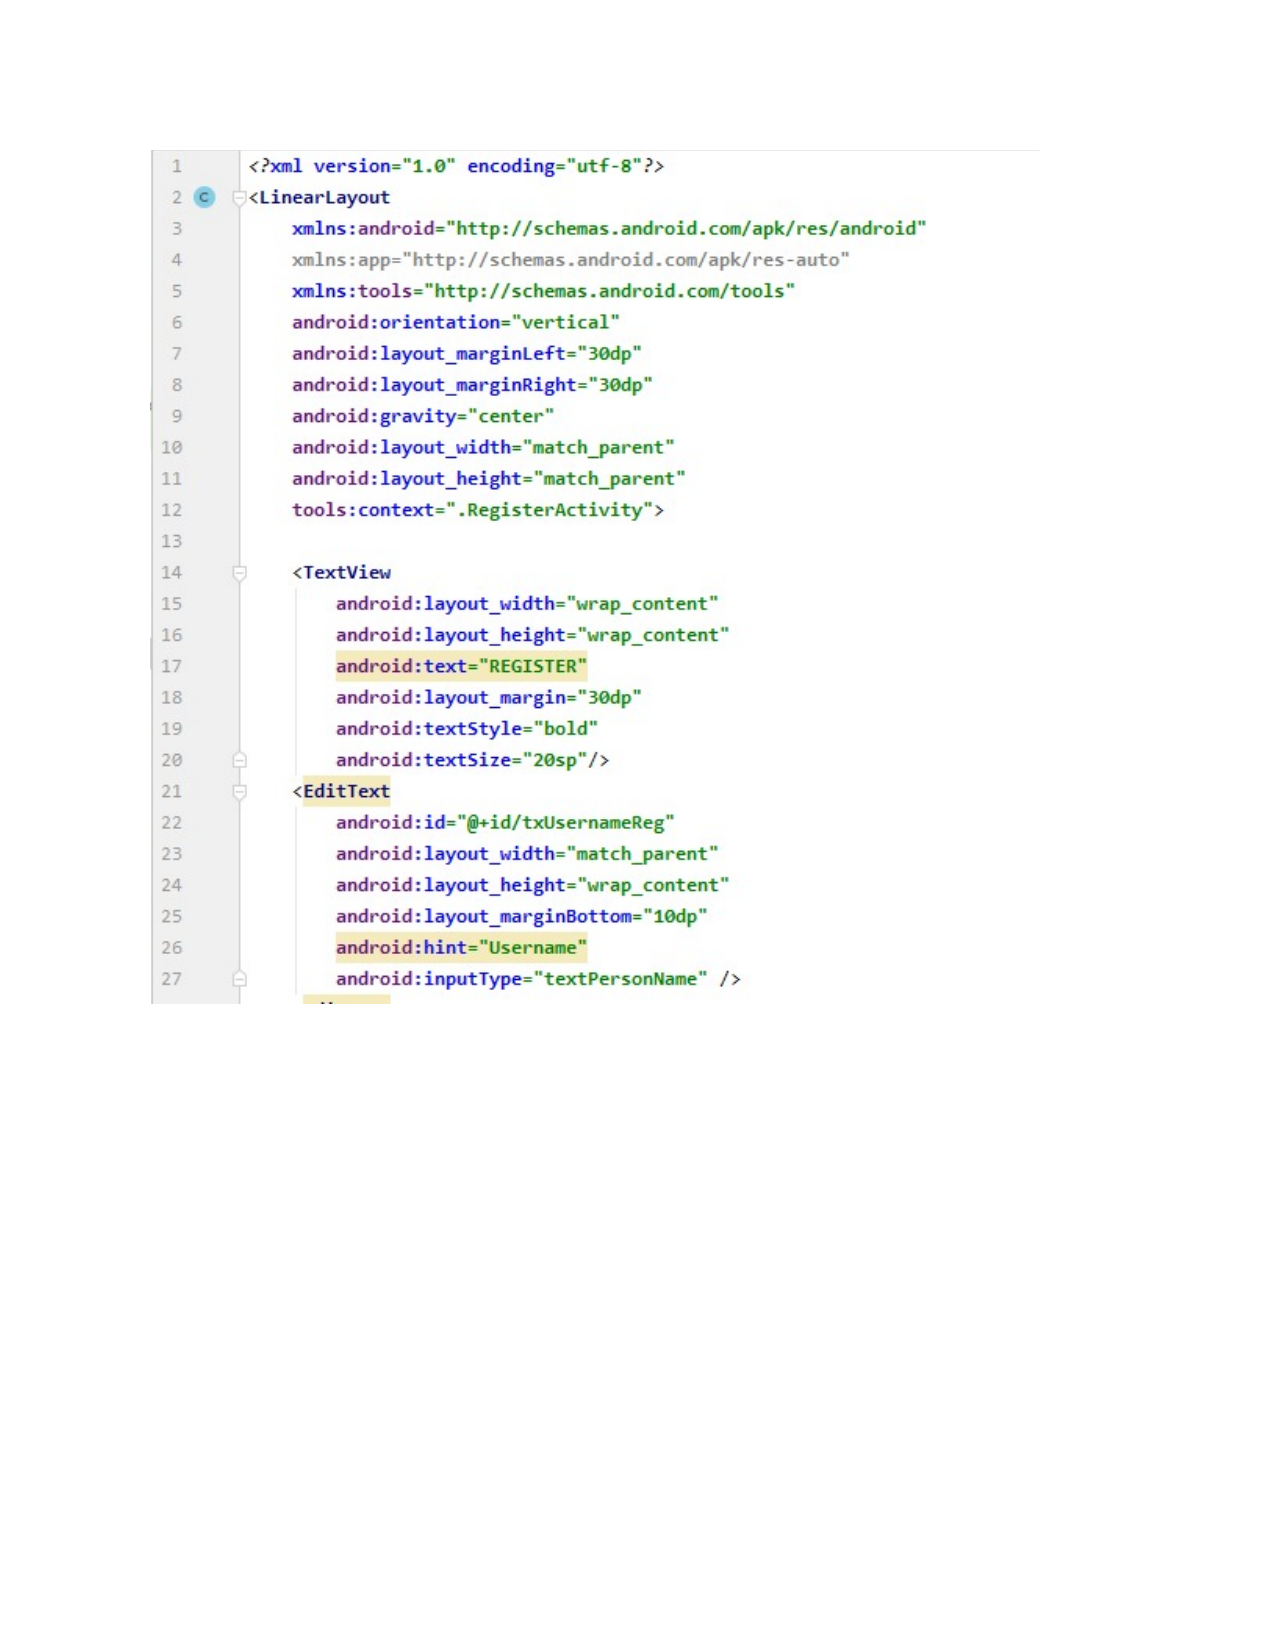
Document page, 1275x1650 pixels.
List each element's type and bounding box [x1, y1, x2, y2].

picture [150, 150, 1040, 1004]
